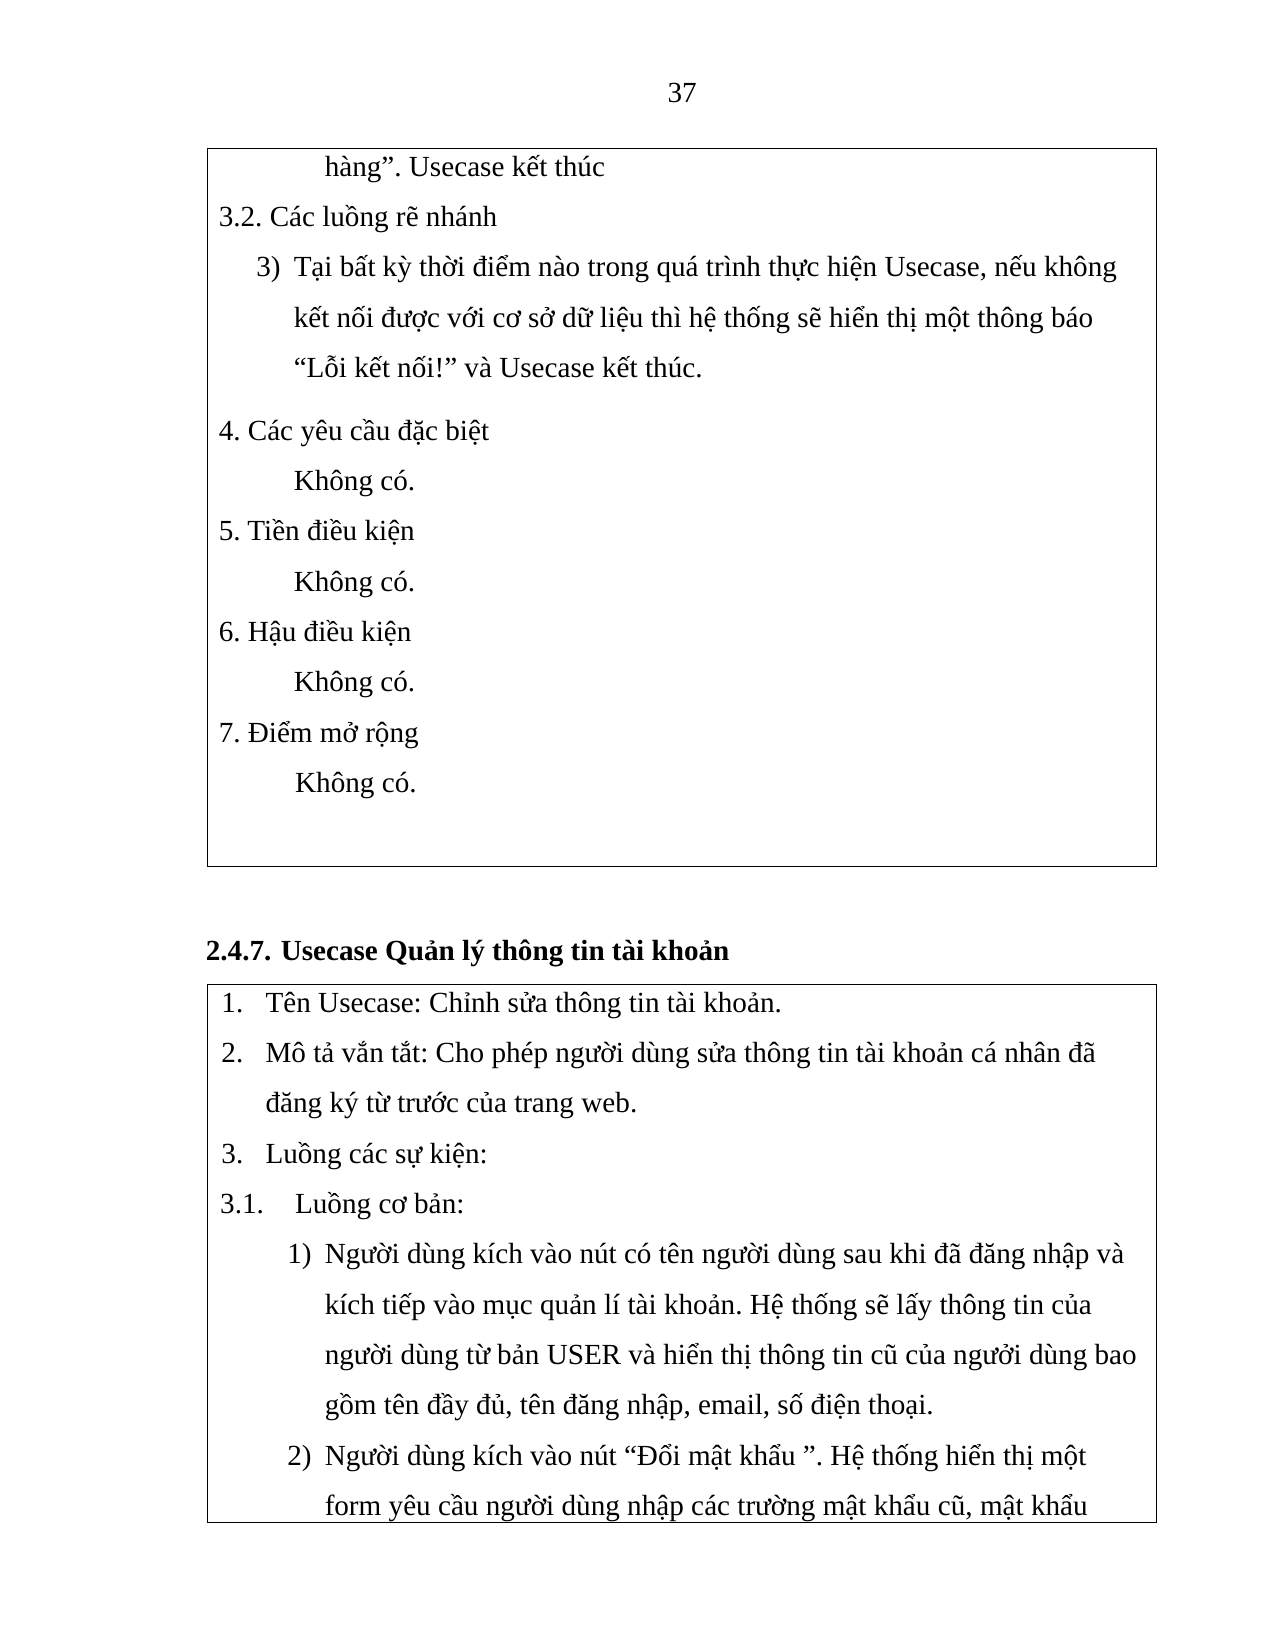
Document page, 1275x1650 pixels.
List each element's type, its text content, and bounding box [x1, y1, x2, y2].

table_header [208, 149, 1156, 866]
subtitle Usecase Quản lý thông tin tài khoản [206, 933, 1157, 967]
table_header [208, 985, 1156, 1522]
